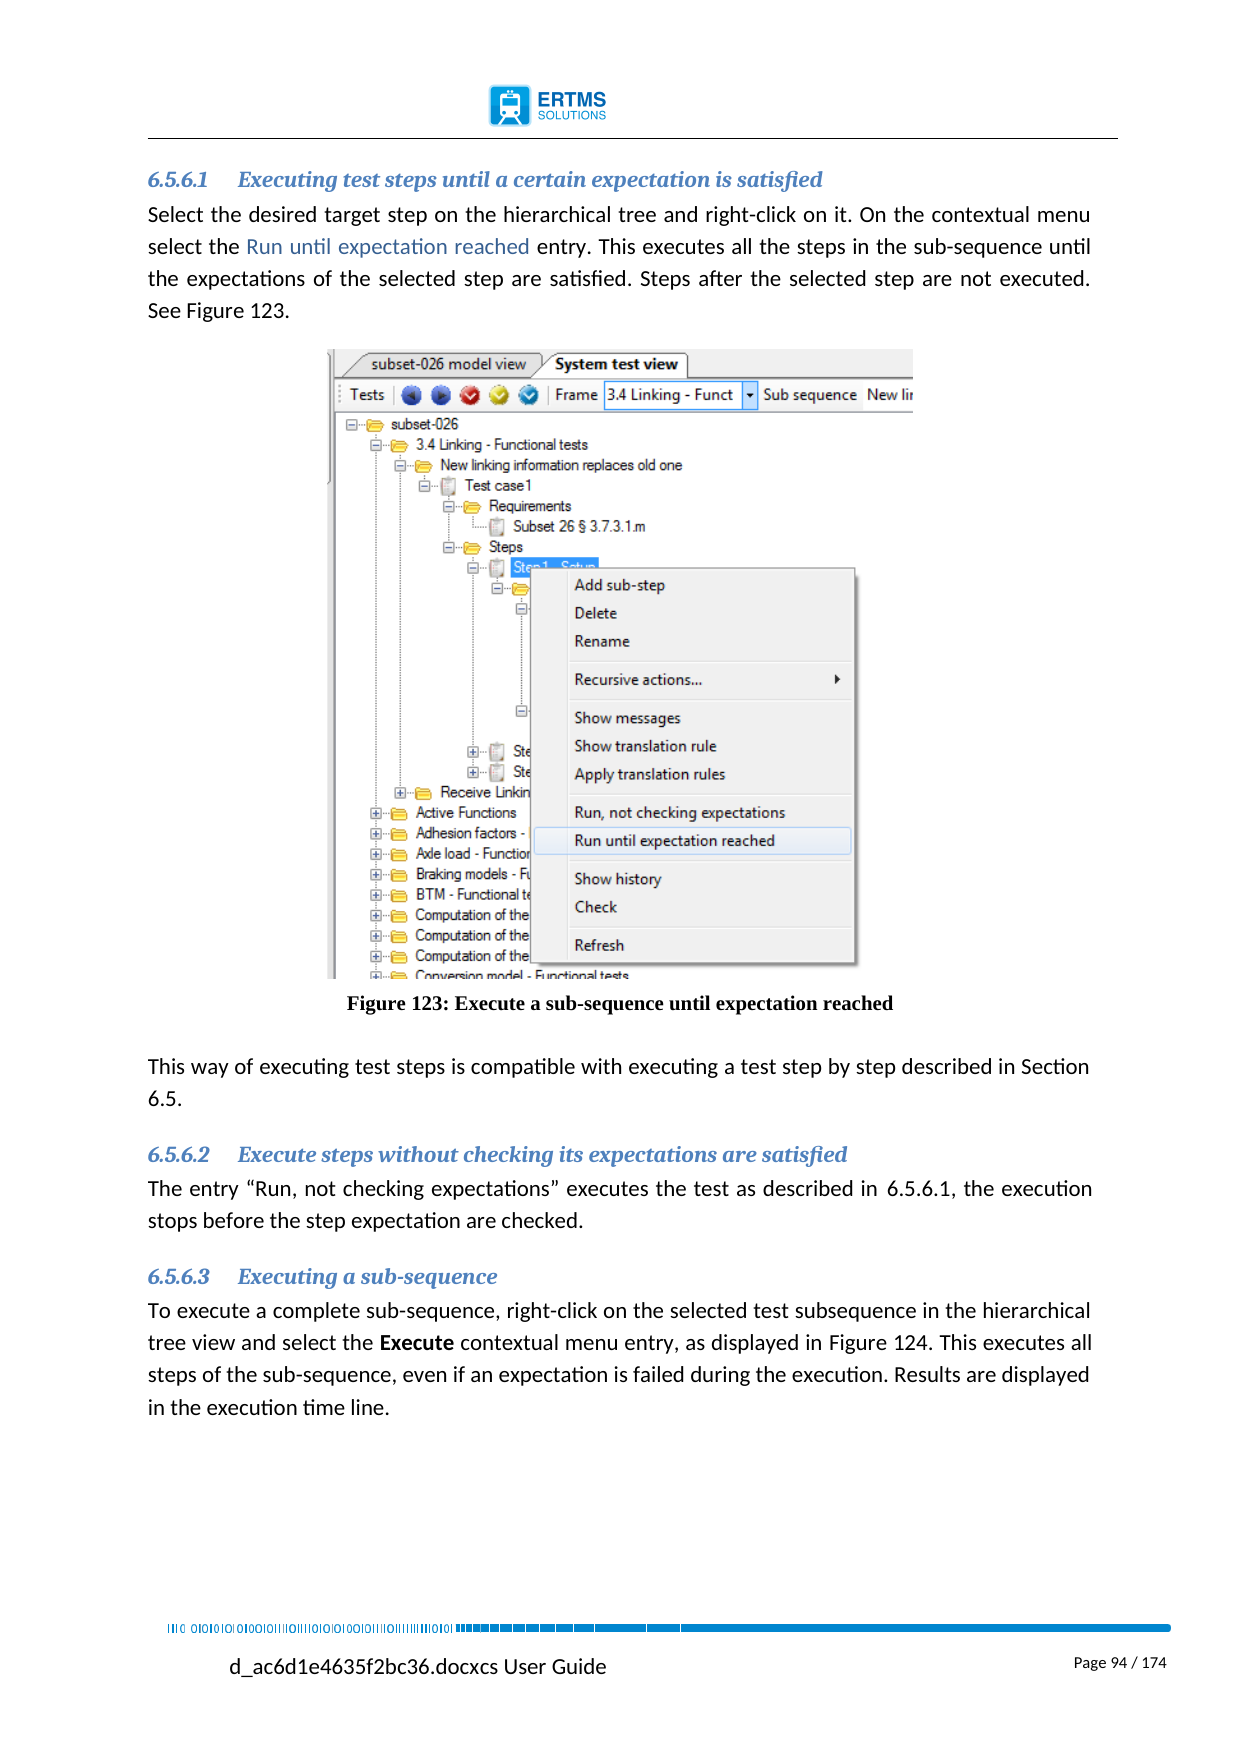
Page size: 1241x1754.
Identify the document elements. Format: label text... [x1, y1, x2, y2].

picture [327, 349, 913, 979]
text The entry “Run, not checking expectations” executes the test as described in 6.5.6.1, the execution stops before the step expectation are checked. [148, 1174, 1093, 1234]
text This way of executing test steps is compatible with executing a test step by step described in Section 6.5. [148, 1052, 1093, 1112]
text To execute a complete sub-sequence, right-click on the selected test subsequence in the hierarchical tree view and select the Execute contextual menu entry, as displayed in Figure 124. This executes all steps of the sub-sequence, even if an expectation is failed during the execution. Results are displayed in the execution time line. [148, 1296, 1093, 1421]
subtitle Executing test steps until a certain expectation is satisfied [148, 167, 1093, 193]
subtitle Execute steps without checking its expectations are satisfied [148, 1142, 1093, 1168]
picture [167, 1624, 1171, 1633]
subtitle Executing a sub-sequence [148, 1264, 1093, 1290]
text Select the desired target step on the hierarchical tree and right-click on it. On the contextual menu select the Run until expectation reached entry. This executes all the steps in the sub-sequence until the expectations of the selected step are satisfied. Steps after the selected step are not executed. See Figure 123. [148, 200, 1093, 324]
picture [477, 73, 617, 138]
text Figure 123: Execute a sub-sequence until expectation reached [148, 991, 1093, 1015]
